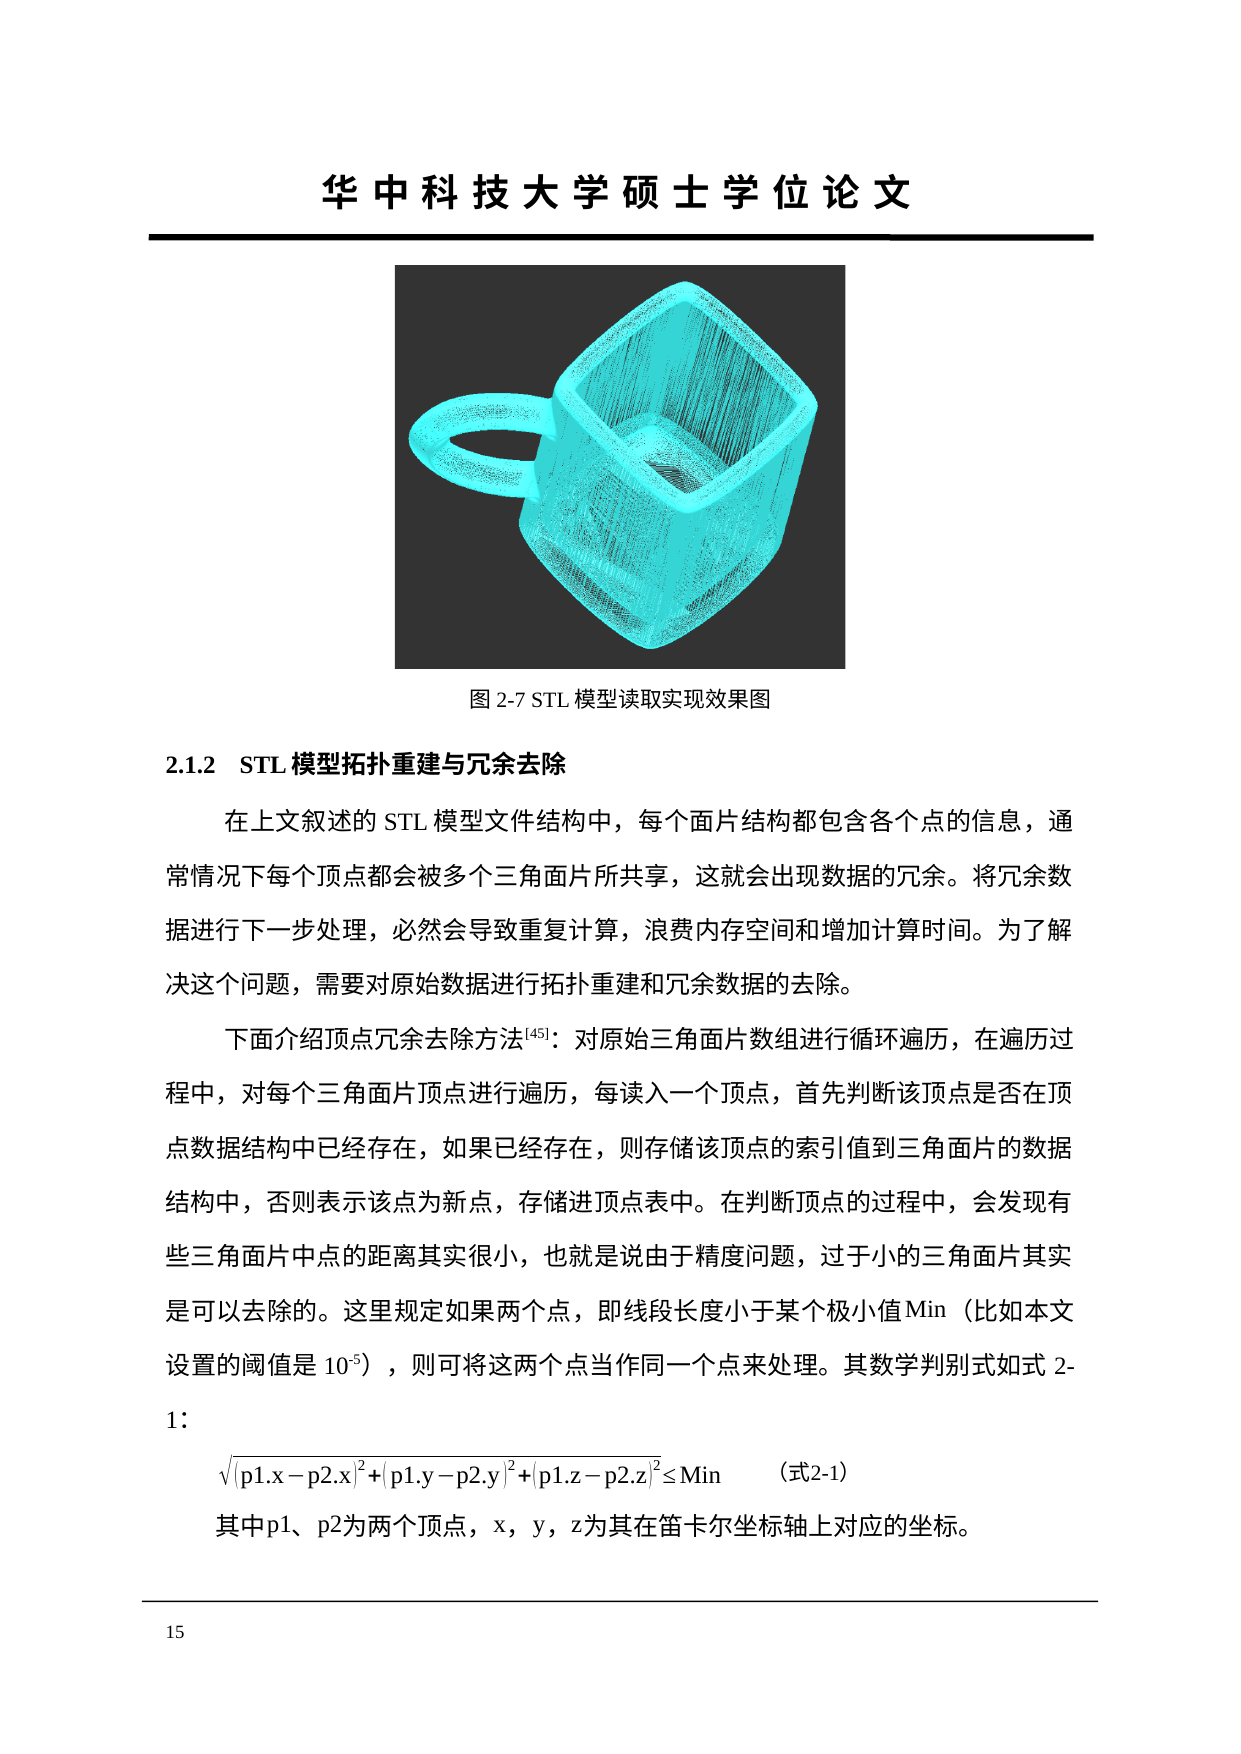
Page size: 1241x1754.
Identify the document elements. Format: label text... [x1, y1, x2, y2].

text 其中、为两个顶点，，，为其在笛卡尔坐标轴上对应的坐标。 [165, 1506, 1075, 1543]
text 在上文叙述的STL模型文件结构中，每个面片结构都包含各个点的信息，通常情况下每个顶点都会被多个三角面片所共享，这就会出现数据的冗余。将冗余数据进行下一步处理，必然会导致重复计算，浪费内存空间和增加计算时间。为了解决这个问题，需要对原始数据进行拓扑重建和冗余数据的去除。 [165, 802, 1075, 1001]
picture [394, 265, 846, 669]
subtitle STL模型拓扑重建与冗余去除 [165, 744, 1075, 781]
text （式2-1） [165, 1454, 1075, 1491]
text 下面介绍顶点冗余去除方法[45]：对原始三角面片数组进行循环遍历，在遍历过程中，对每个三角面片顶点进行遍历，每读入一个顶点，首先判断该顶点是否在顶点数据结构中已经存在，如果已经存在，则存储该顶点的索引值到三角面片的数据结构中，否则表示该点为新点，存储进顶点表中。在判断顶点的过程中，会发现有些三角面片中点的距离其实很小，也就是说由于精度问题，过于小的三角面片其实是可以去除的。这里规定如果两个点，即线段长度小于某个极小值（比如本文设置的阈值是10-5），则可将这两个点当作同一个点来处理。其数学判别式如式2-1： [165, 1019, 1075, 1436]
